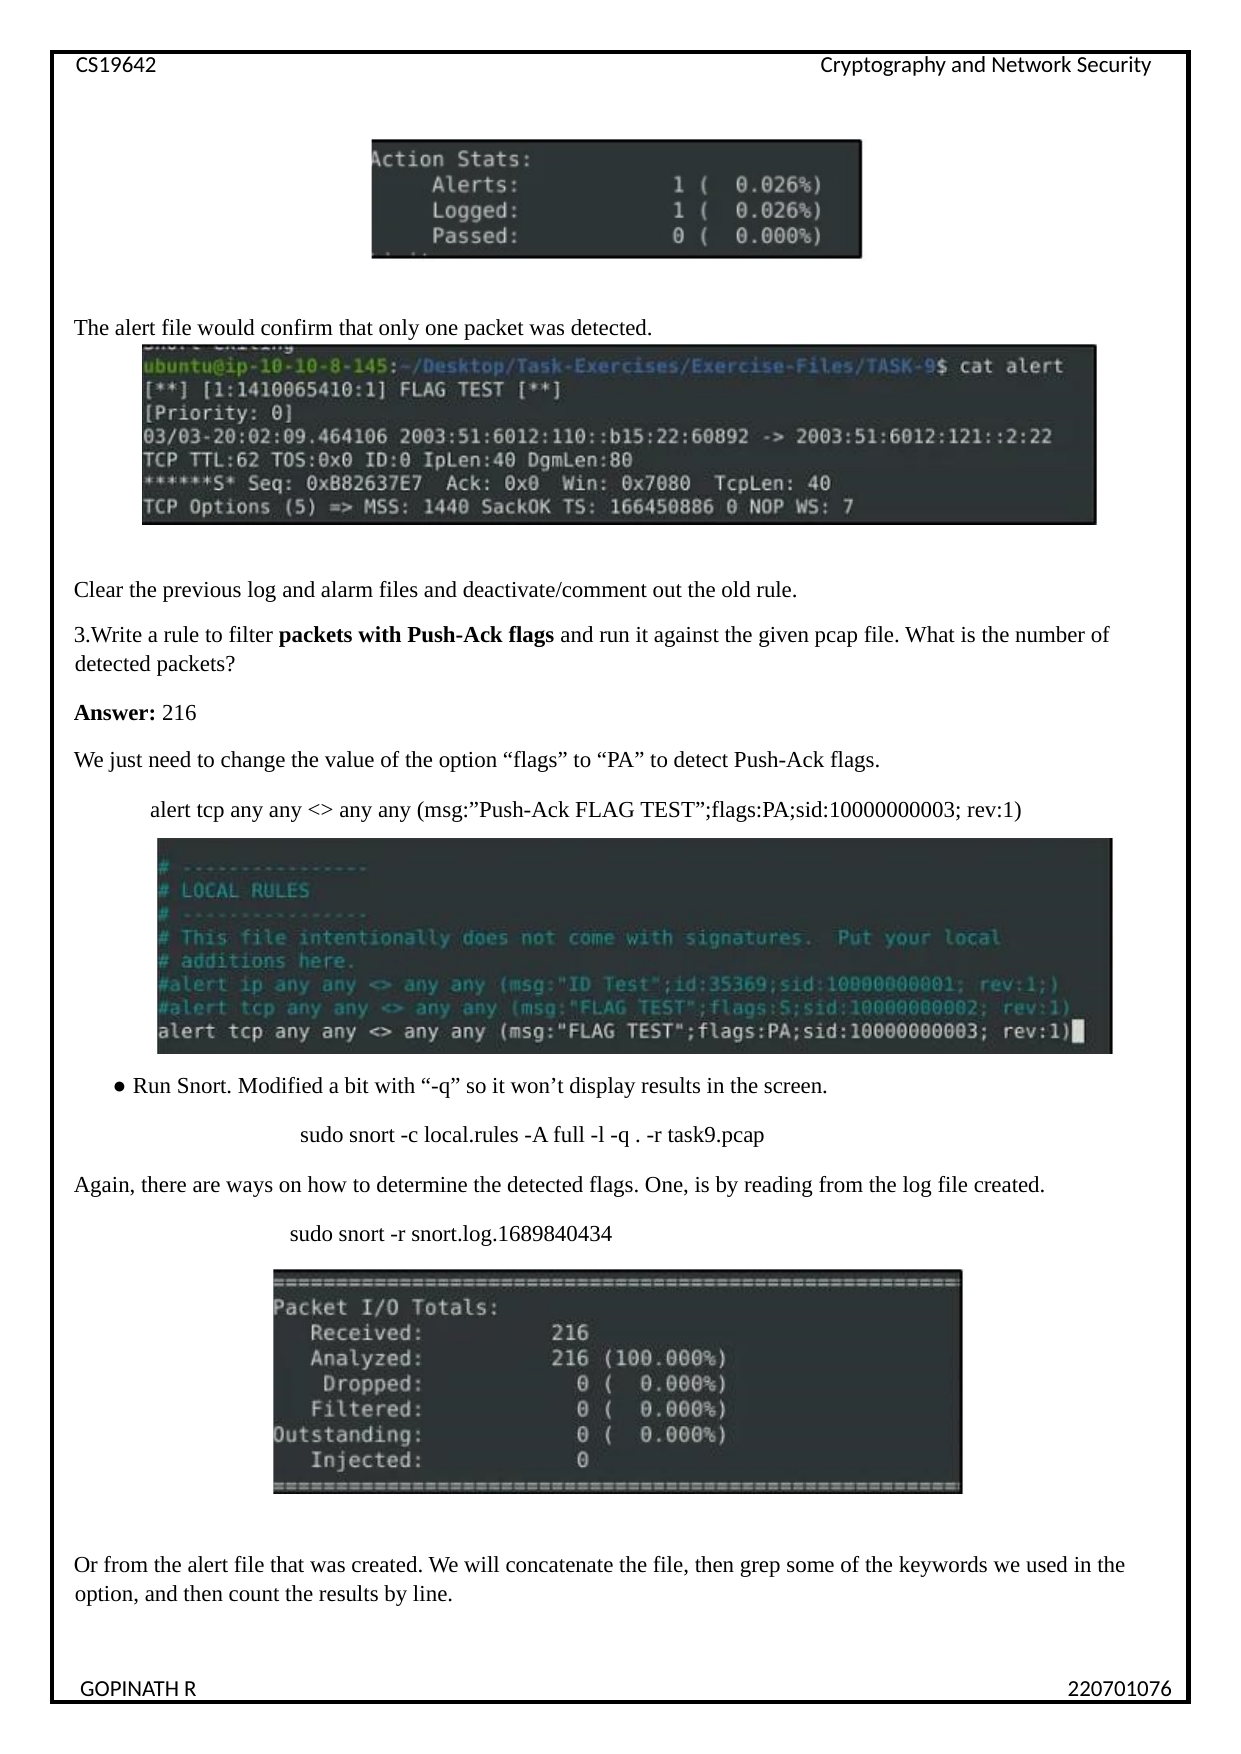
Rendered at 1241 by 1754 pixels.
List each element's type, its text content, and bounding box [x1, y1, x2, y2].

text Answer: 216 [73, 699, 1172, 726]
picture [157, 838, 1116, 1054]
text The alert file would confirm that only one packet was detected. [73, 313, 1166, 340]
text Again, there are ways on how to determine the detected flags. One, is by reading from the log file created. sudo snort -r snort.log.1689840434 [73, 1171, 1097, 1246]
text Or from the alert file that was created. We will concatenate the file, then grep some of the keywords we used in the option, and then count the results by line. [73, 1551, 1166, 1607]
picture [273, 1269, 966, 1494]
text sudo snort -c local.rules -A full -l -q . -r task9.pcap [300, 1121, 1166, 1148]
text We just need to change the value of the option “flags” to “PA” to detect Push-Ack flags. [73, 746, 1166, 773]
text 3.Write a rule to filter packets with Push-Ack flags and run it against the given pcap file. What is the number of detected packets? [73, 621, 1166, 677]
text alert tcp any any <> any any (msg:”Push-Ack FLAG TEST”;flags:PA;sid:10000000003; rev:1) [64, 796, 1108, 822]
picture [142, 343, 1097, 525]
text Clear the previous log and alarm files and deactivate/comment out the old rule. [73, 576, 1166, 602]
picture [371, 138, 867, 262]
text ● Run Snort. Modified a bit with “-q” so it won’t display results in the screen. [112, 1072, 1166, 1098]
